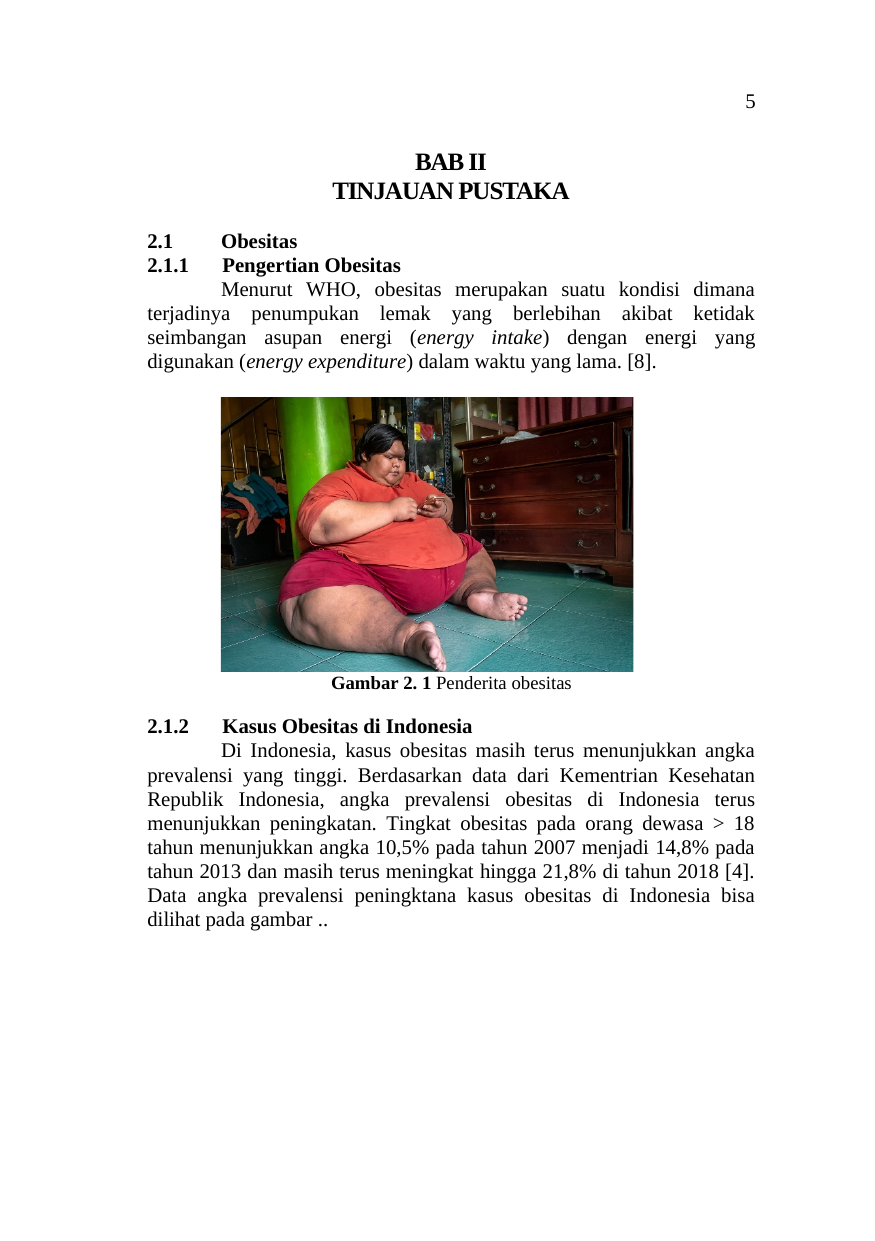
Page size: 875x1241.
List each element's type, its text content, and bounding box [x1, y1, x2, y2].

subtitle BAB II [147, 147, 756, 176]
subtitle Tinjauan Pustaka [147, 176, 756, 204]
subtitle 2.1.2 Kasus Obesitas di Indonesia [147, 714, 756, 738]
picture [220, 397, 634, 672]
subtitle 2.1.1 Pengertian Obesitas [147, 253, 756, 277]
list Menurut WHO, obesitas merupakan suatu kondisi dimana terjadinya penumpukan lemak yang berlebihan akibat ketidak seimbangan asupan energi (energy intake) dengan energi yang digunakan (energy expenditure) dalam waktu yang lama. [8]. [147, 277, 756, 373]
text Gambar 2. 1 Penderita obesitas [147, 672, 756, 693]
subtitle Obesitas [147, 228, 756, 253]
list Di Indonesia, kasus obesitas masih terus menunjukkan angka prevalensi yang tinggi. Berdasarkan data dari Kementrian Kesehatan Republik Indonesia, angka prevalensi obesitas di Indonesia terus menunjukkan peningkatan. Tingkat obesitas pada orang dewasa > 18 tahun menunjukkan angka 10,5% pada tahun 2007 menjadi 14,8% pada tahun 2013 dan masih terus meningkat hingga 21,8% di tahun 2018 [4]. Data angka prevalensi peningktana kasus obesitas di Indonesia bisa dilihat pada gambar .. [147, 738, 756, 931]
